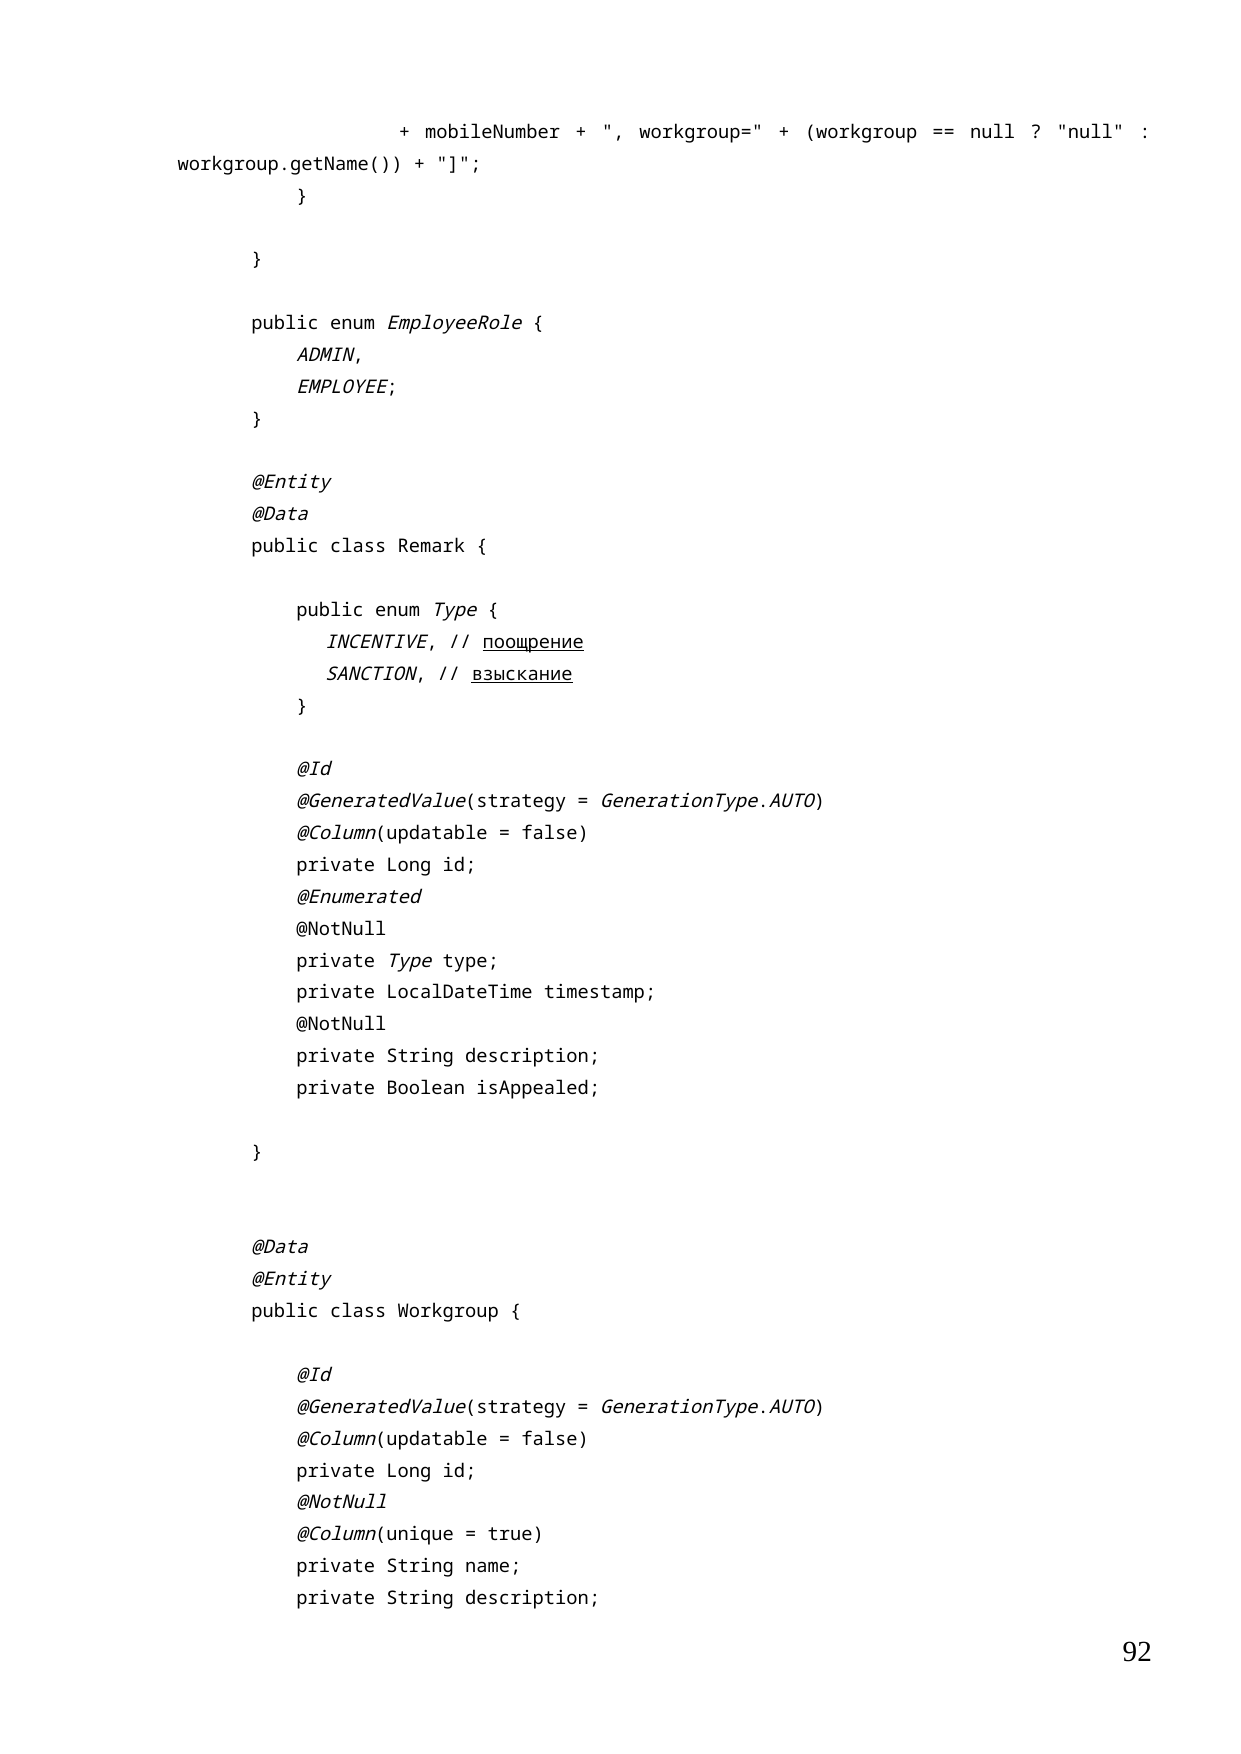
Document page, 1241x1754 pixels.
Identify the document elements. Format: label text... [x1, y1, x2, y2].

text public enum EmployeeRole { [177, 309, 1152, 335]
text public class Workgroup { [177, 1297, 1152, 1323]
text public class Remark { [177, 532, 1152, 558]
text private Long id; [177, 1457, 1152, 1482]
text @Entity [177, 469, 1152, 494]
text @GeneratedValue(strategy = GenerationType.AUTO) [177, 787, 1152, 813]
text INCENTIVE, // поощрение [177, 628, 1152, 654]
text @Column(updatable = false) [177, 1425, 1152, 1451]
text private Boolean isAppealed; [177, 1074, 1152, 1100]
text @Column(updatable = false) [177, 819, 1152, 845]
text @NotNull [177, 915, 1152, 941]
text } [177, 405, 1152, 431]
text @GeneratedValue(strategy = GenerationType.AUTO) [177, 1393, 1152, 1419]
text @Id [177, 1361, 1152, 1387]
text SANCTION, // взыскание [177, 660, 1152, 686]
text @Enumerated [177, 883, 1152, 909]
text private String name; [177, 1552, 1152, 1578]
text @NotNull [177, 1011, 1152, 1036]
text @Id [177, 756, 1152, 781]
text + mobileNumber + ", workgroup=" + (workgroup == null ? "null" : workgroup.getName()) + "]"; [177, 118, 1152, 176]
text private String description; [177, 1584, 1152, 1610]
text } [177, 692, 1152, 717]
text @Column(unique = true) [177, 1521, 1152, 1546]
text @NotNull [177, 1489, 1152, 1514]
text @Entity [177, 1266, 1152, 1291]
text } [177, 246, 1152, 271]
text private String description; [177, 1042, 1152, 1068]
text @Data [177, 501, 1152, 526]
text public enum Type { [177, 596, 1152, 622]
text private Long id; [177, 851, 1152, 877]
text @Data [177, 1234, 1152, 1259]
text private LocalDateTime timestamp; [177, 979, 1152, 1004]
text EMPLOYEE; [177, 373, 1152, 399]
text } [177, 182, 1152, 207]
text } [177, 1138, 1152, 1164]
text private Type type; [177, 947, 1152, 972]
text ADMIN, [177, 341, 1152, 367]
